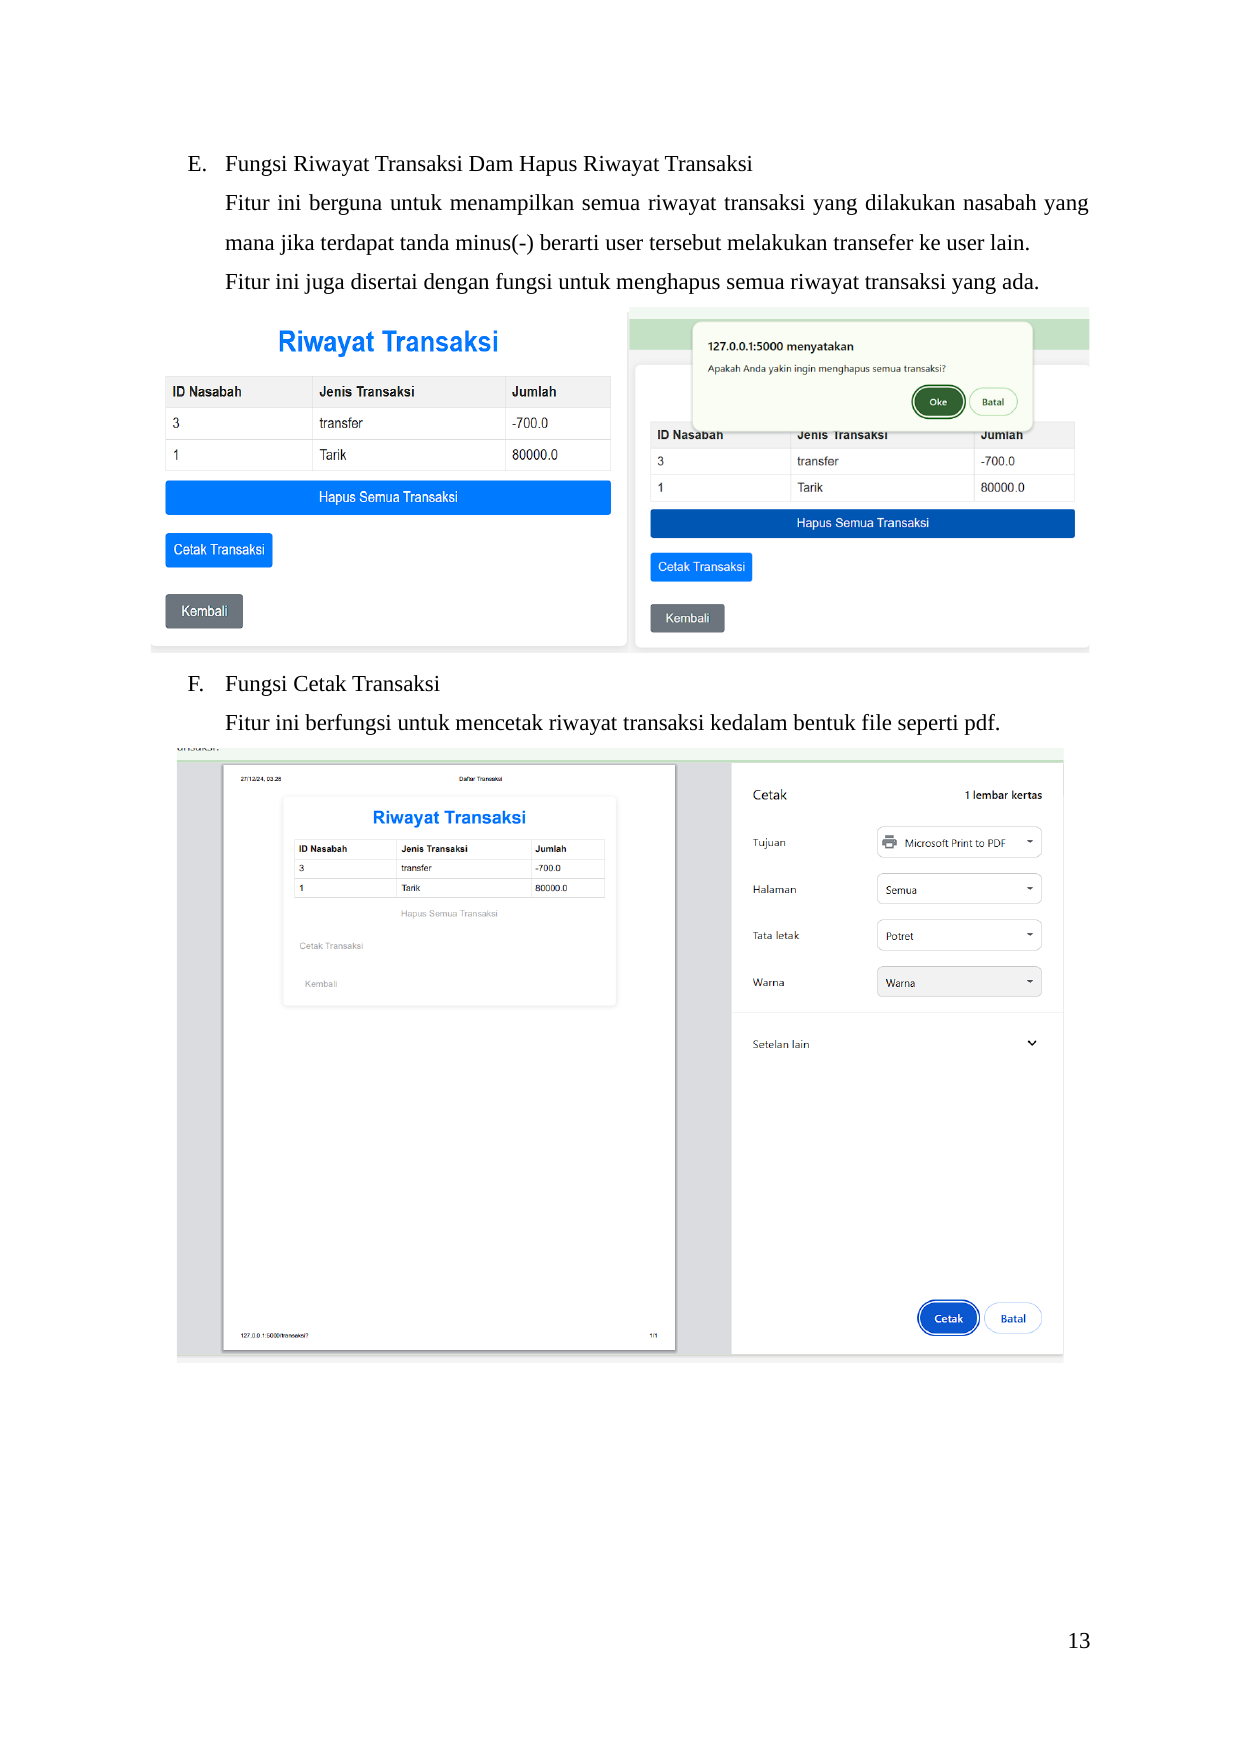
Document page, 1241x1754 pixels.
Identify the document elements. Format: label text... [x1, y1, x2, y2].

picture [176, 748, 1064, 1363]
text Fitur ini berfungsi untuk mencetak riwayat transaksi kedalam bentuk file seperti pdf. [225, 709, 1090, 736]
subtitle Fungsi Riwayat Transaksi Dam Hapus Riwayat Transaksi [187, 150, 1090, 176]
subtitle Fungsi Cetak Transaksi [187, 670, 1090, 696]
text Fitur ini juga disertai dengan fungsi untuk menghapus semua riwayat transaksi yang ada. [225, 268, 1090, 295]
text Fitur ini berguna untuk menampilkan semua riwayat transaksi yang dilakukan nasabah yang mana jika terdapat tanda minus(-) berarti user tersebut melakukan transefer ke user lain. [225, 189, 1090, 255]
picture [150, 307, 1090, 653]
